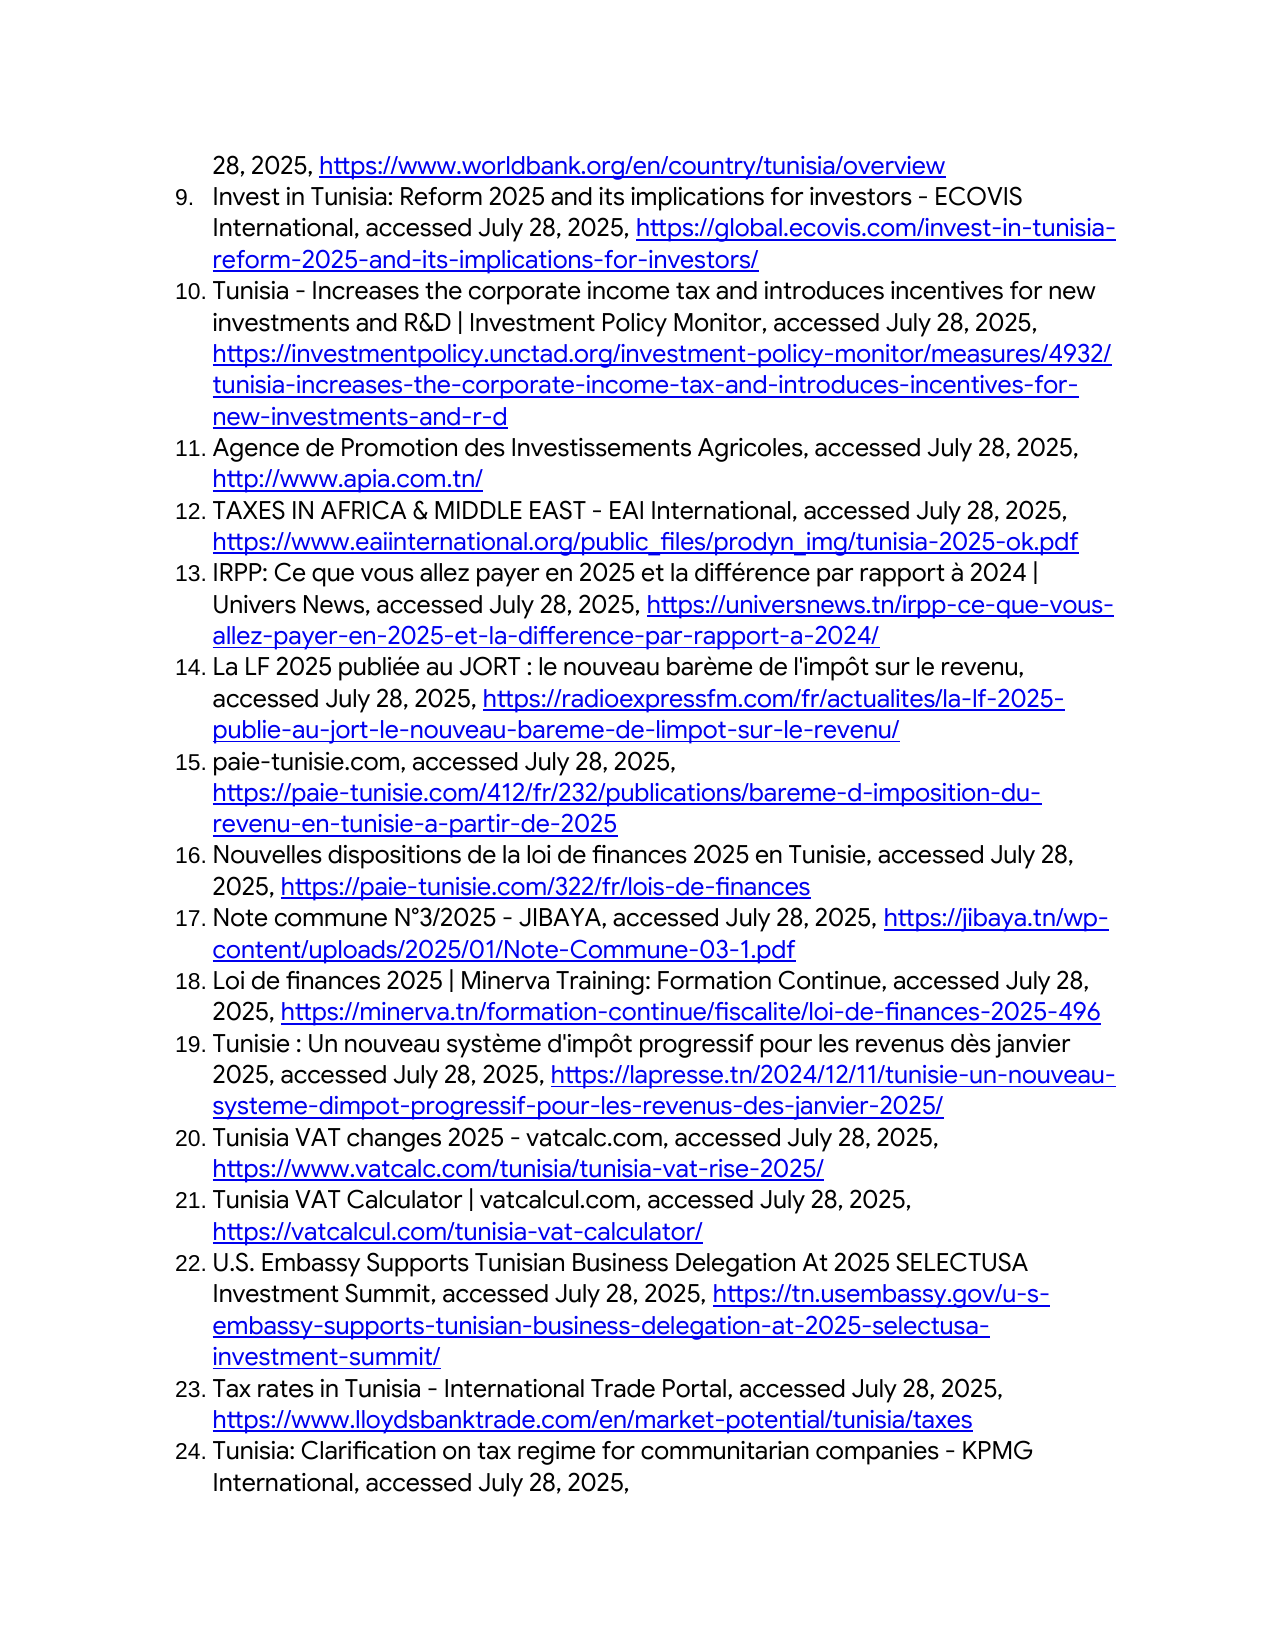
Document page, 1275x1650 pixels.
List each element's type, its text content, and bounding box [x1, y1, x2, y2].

list IRPP: Ce que vous allez payer en 2025 et la différence par rapport à 2024 | Univers News, accessed July 28, 2025, https://universnews.tn/irpp-ce-que-vous-allez-payer-en-2025-et-la-difference-par-rapport-a-2024/ [175, 558, 1125, 652]
list Agence de Promotion des Investissements Agricoles, accessed July 28, 2025, http://www.apia.com.tn/ [175, 432, 1125, 495]
list Tunisia - Increases the corporate income tax and introduces incentives for new investments and R&D | Investment Policy Monitor, accessed July 28, 2025, https://investmentpolicy.unctad.org/investment-policy-monitor/measures/4932/tunisia-increases-the-corporate-income-tax-and-introduces-incentives-for-new-investments-and-r-d [175, 275, 1125, 432]
list U.S. Embassy Supports Tunisian Business Delegation At 2025 SELECTUSA Investment Summit, accessed July 28, 2025, https://tn.usembassy.gov/u-s-embassy-supports-tunisian-business-delegation-at-2025-selectusa-investment-summit/ [175, 1247, 1125, 1373]
list Invest in Tunisia: Reform 2025 and its implications for investors - ECOVIS International, accessed July 28, 2025, https://global.ecovis.com/invest-in-tunisia-reform-2025-and-its-implications-for-investors/ [175, 181, 1125, 275]
list Loi de finances 2025 | Minerva Training: Formation Continue, accessed July 28, 2025, https://minerva.tn/formation-continue/fiscalite/loi-de-finances-2025-496 [175, 965, 1125, 1028]
list Tunisie : Un nouveau système d'impôt progressif pour les revenus dès janvier 2025, accessed July 28, 2025, https://lapresse.tn/2024/12/11/tunisie-un-nouveau-systeme-dimpot-progressif-pour-les-revenus-des-janvier-2025/ [175, 1028, 1125, 1122]
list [175, 150, 1125, 181]
list Tunisia VAT changes 2025 - vatcalc.com, accessed July 28, 2025, https://www.vatcalc.com/tunisia/tunisia-vat-rise-2025/ [175, 1122, 1125, 1185]
list Note commune N°3/2025 - JIBAYA, accessed July 28, 2025, https://jibaya.tn/wp-content/uploads/2025/01/Note-Commune-03-1.pdf [175, 902, 1125, 965]
list paie-tunisie.com, accessed July 28, 2025, https://paie-tunisie.com/412/fr/232/publications/bareme-d-imposition-du-revenu-en-tunisie-a-partir-de-2025 [175, 746, 1125, 840]
list Tax rates in Tunisia - International Trade Portal, accessed July 28, 2025, https://www.lloydsbanktrade.com/en/market-potential/tunisia/taxes [175, 1373, 1125, 1436]
list La LF 2025 publiée au JORT : le nouveau barème de l'impôt sur le revenu, accessed July 28, 2025, https://radioexpressfm.com/fr/actualites/la-lf-2025-publie-au-jort-le-nouveau-bareme-de-limpot-sur-le-revenu/ [175, 652, 1125, 746]
list TAXES IN AFRICA & MIDDLE EAST - EAI International, accessed July 28, 2025, https://www.eaiinternational.org/public_files/prodyn_img/tunisia-2025-ok.pdf [175, 495, 1125, 558]
list Tunisia VAT Calculator | vatcalcul.com, accessed July 28, 2025, https://vatcalcul.com/tunisia-vat-calculator/ [175, 1185, 1125, 1247]
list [175, 1436, 1125, 1498]
list Nouvelles dispositions de la loi de finances 2025 en Tunisie, accessed July 28, 2025, https://paie-tunisie.com/322/fr/lois-de-finances [175, 840, 1125, 902]
